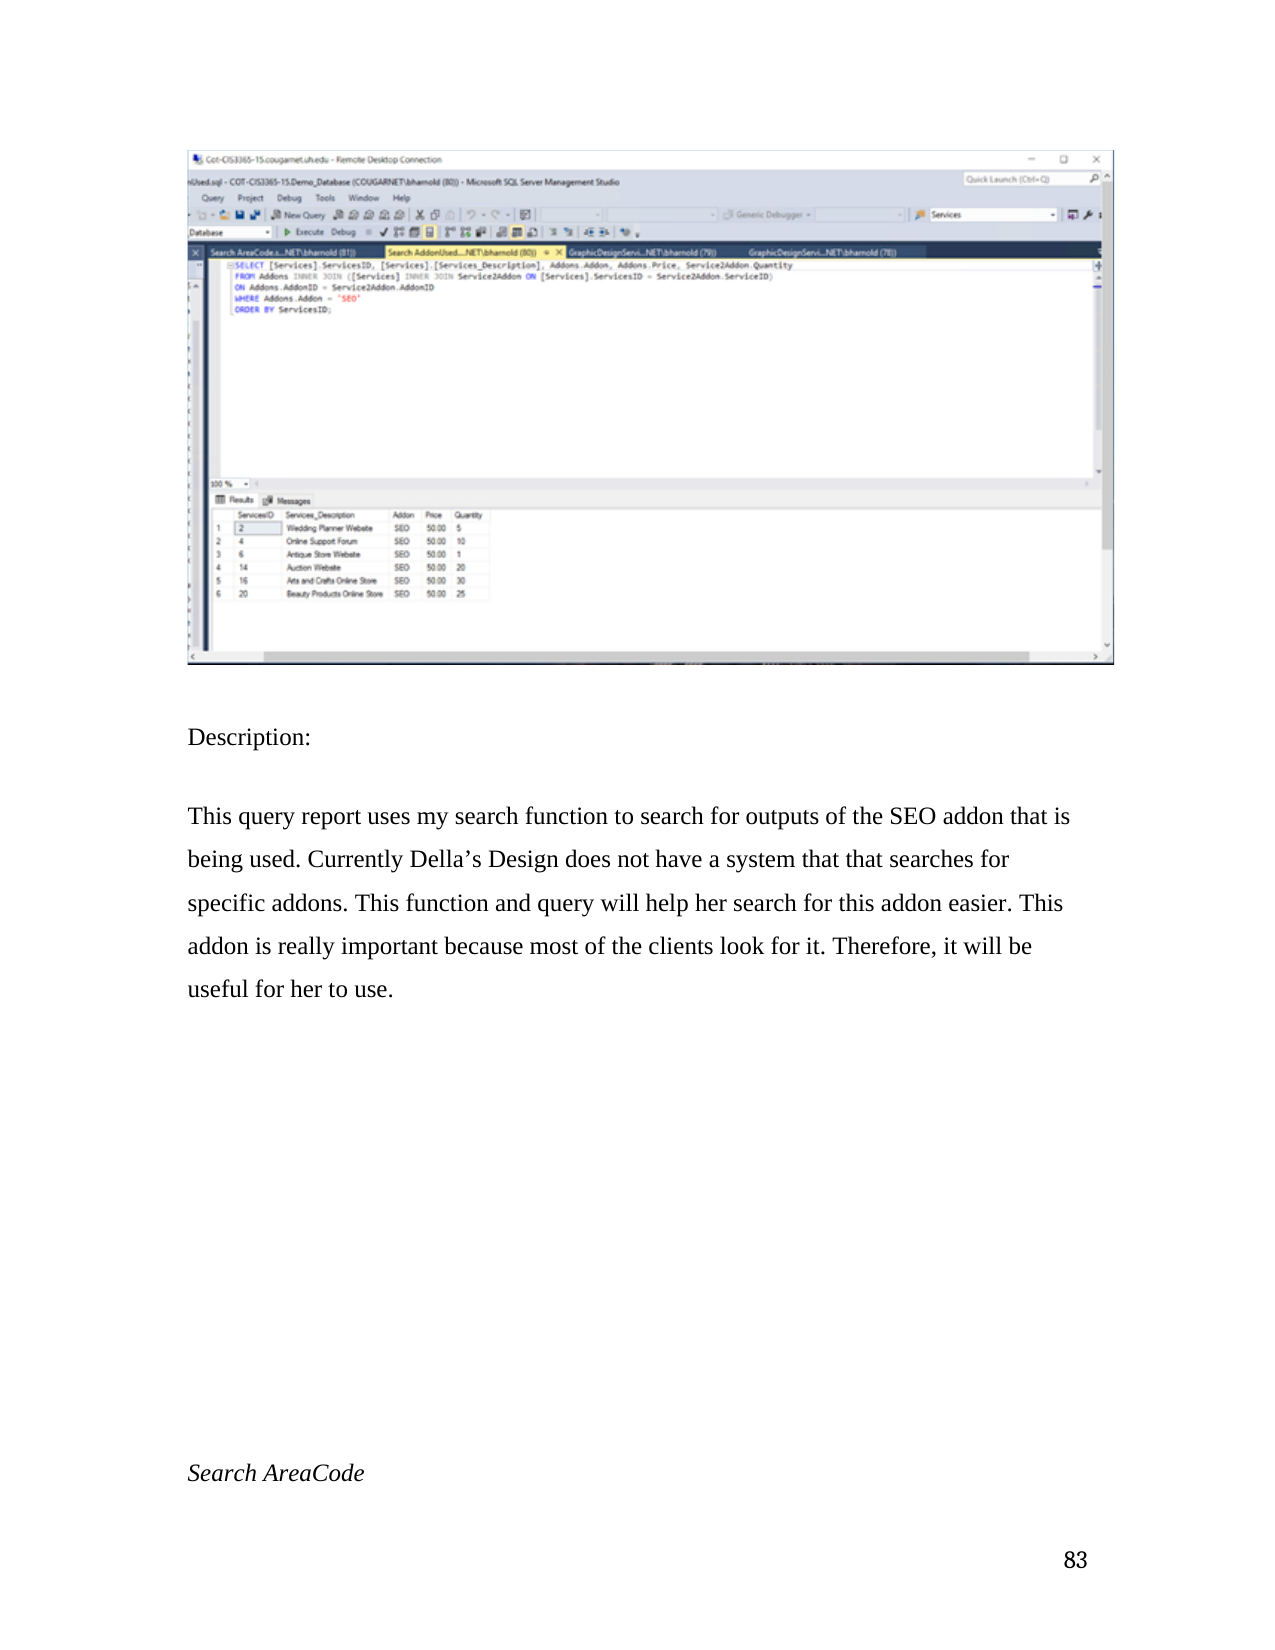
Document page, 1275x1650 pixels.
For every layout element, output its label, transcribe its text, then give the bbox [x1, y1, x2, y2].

text Description: [187, 722, 1087, 751]
text Search AreaCode [187, 1458, 1087, 1487]
text This query report uses my search function to search for outputs of the SEO addon that is being used. Currently Della’s Design does not have a system that that searches for specific addons. This function and query will help her search for this addon easier. This addon is really important because most of the clients look for it. Therefore, it will be useful for her to use. [187, 801, 1087, 1003]
picture [187, 150, 1115, 665]
